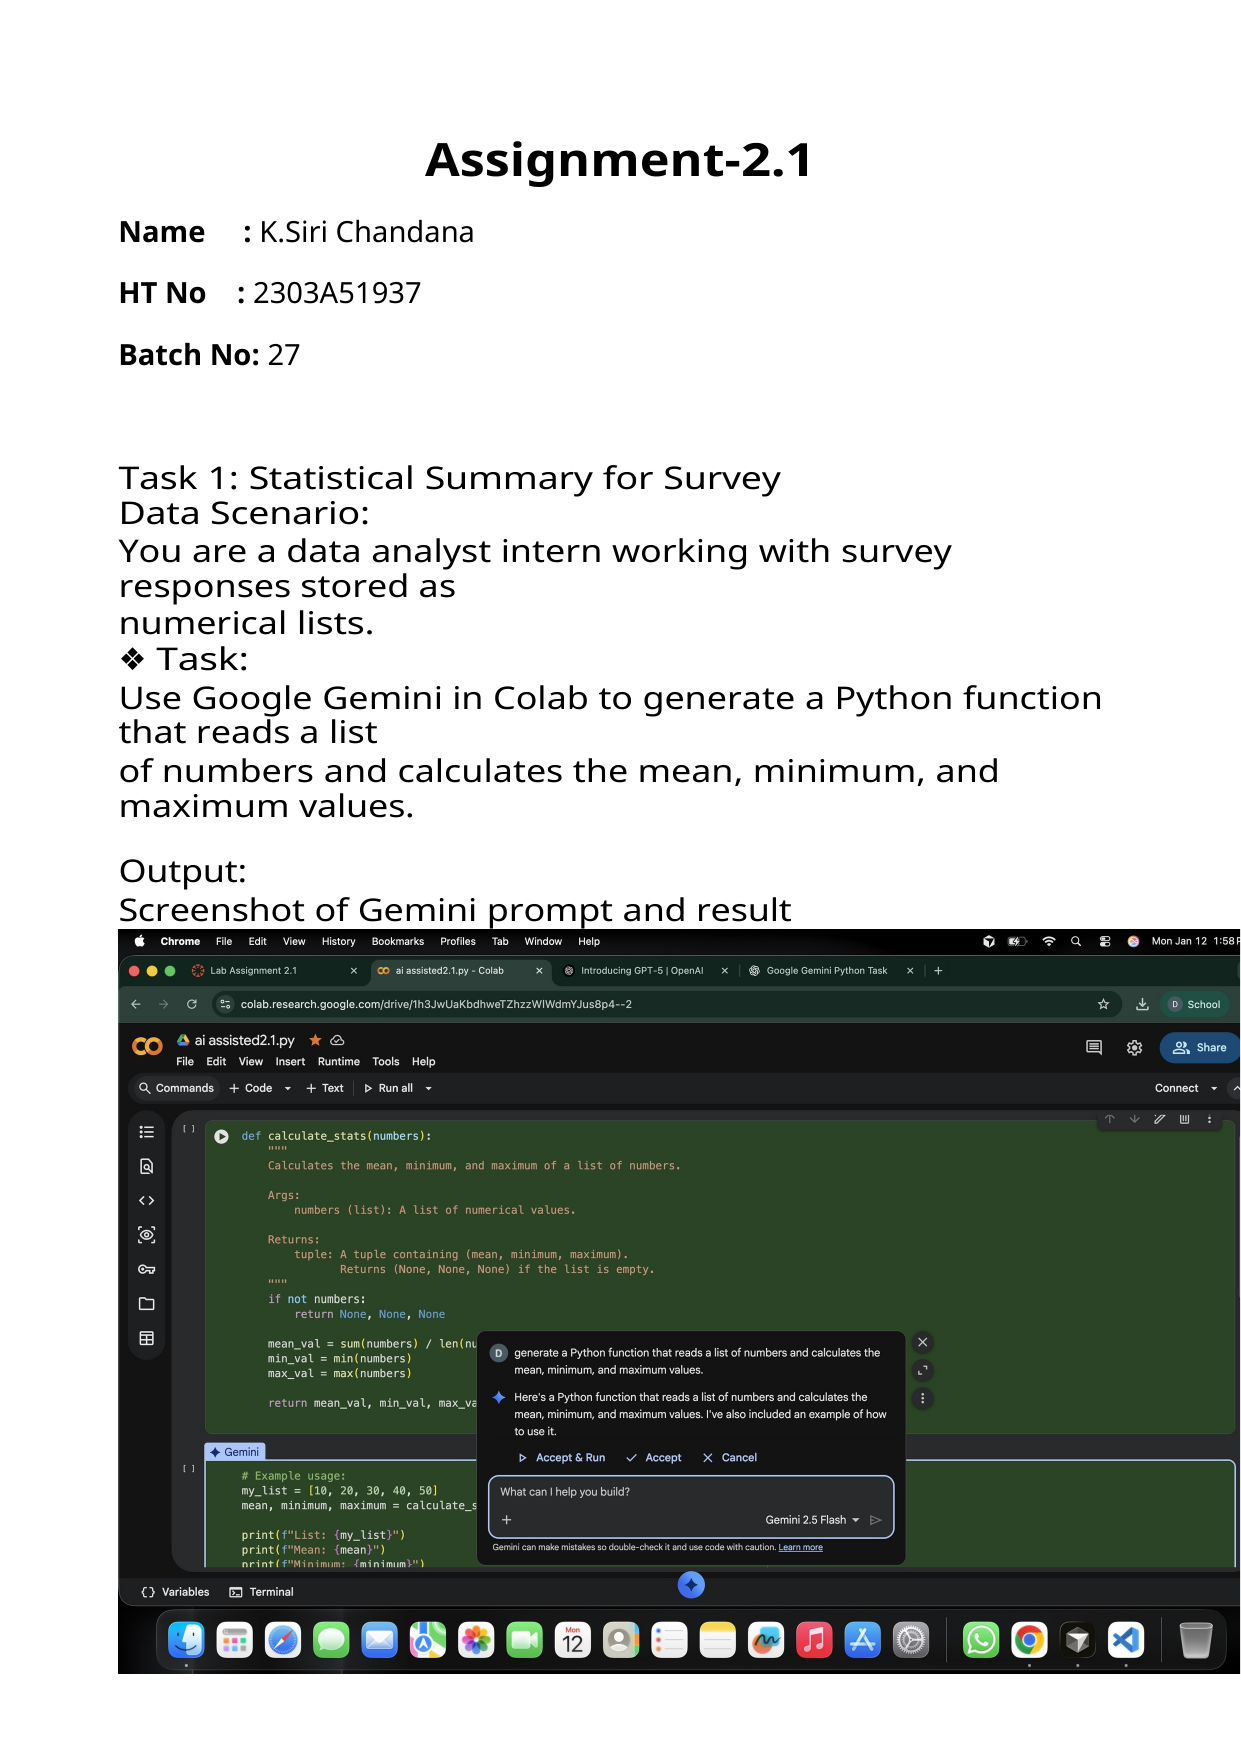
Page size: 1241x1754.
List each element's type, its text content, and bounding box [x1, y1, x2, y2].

text of numbers and calculates the mean, minimum, and maximum values. [118, 753, 1113, 827]
text Name : K.Siri Chandana [118, 193, 1240, 254]
text Screenshot of Gemini prompt and result [118, 891, 1240, 929]
list Task: [118, 642, 1240, 678]
text Task 1: Statistical Summary for Survey Data Scenario: [118, 460, 808, 533]
text You are a data analyst intern working with survey responses stored as [118, 533, 1113, 607]
text Batch No: 27 [118, 316, 1240, 377]
text Output: [118, 852, 1240, 891]
picture [118, 929, 1241, 1674]
title Assignment-2.1 [118, 108, 1123, 193]
text Use Google Gemini in Colab to generate a Python function that reads a list [118, 680, 1113, 753]
text numerical lists. [118, 607, 1240, 642]
text HT No : 2303A51937 [118, 254, 1240, 316]
